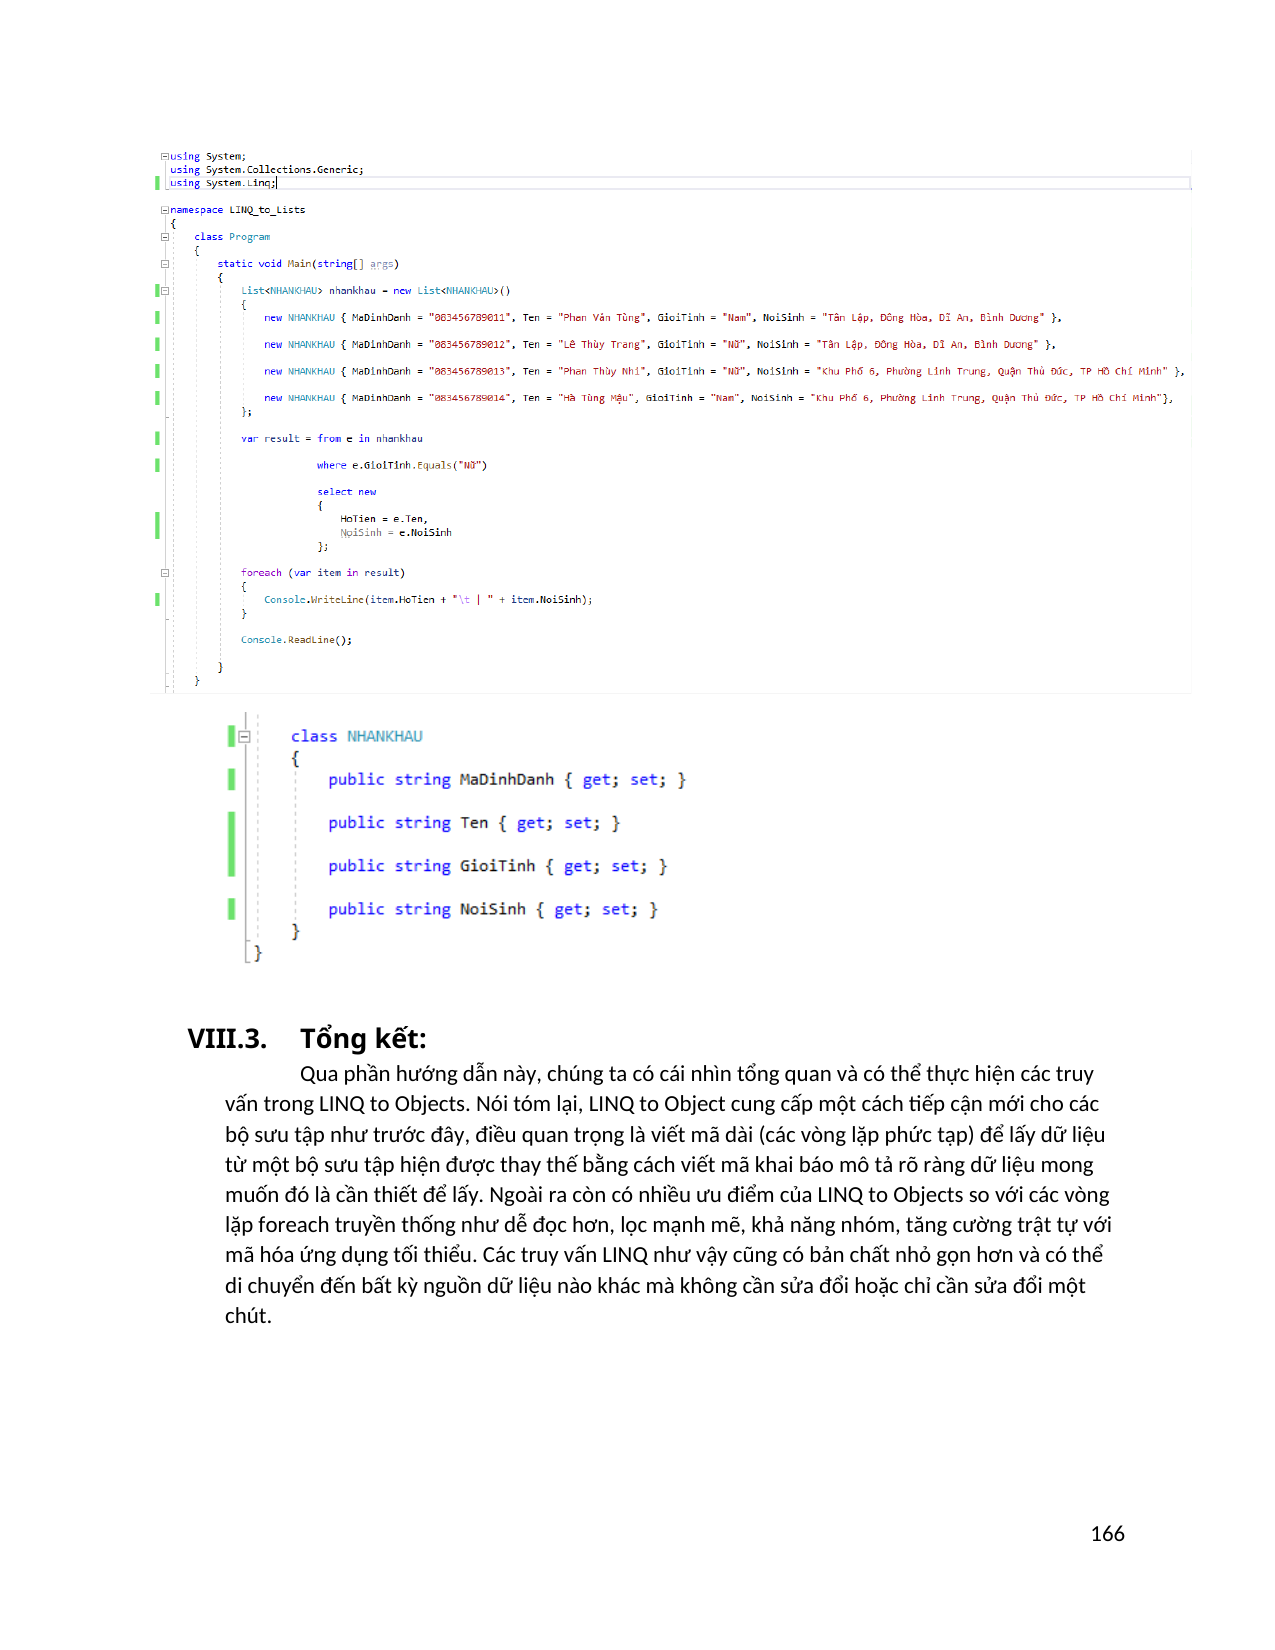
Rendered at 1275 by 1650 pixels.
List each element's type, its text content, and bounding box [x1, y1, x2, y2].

picture [150, 150, 1192, 694]
subtitle Tổng kết: [187, 1019, 1125, 1056]
text Qua phần hướng dẫn này, chúng ta có cái nhìn tổng quan và có thể thực hiện các truy vấn trong LINQ to Objects. Nói tóm lại, LINQ to Object cung cấp một cách tiếp cận mới cho các bộ sưu tập như trước đây, điều quan trọng là viết mã dài (các vòng lặp phức tạp) để lấy dữ liệu từ một bộ sưu tập hiện được thay thế bằng cách viết mã khai báo mô tả rõ ràng dữ liệu mong muốn đó là cần thiết để lấy. Ngoài ra còn có nhiều ưu điểm của LINQ to Objects so với các vòng lặp foreach truyền thống như dễ đọc hơn, lọc mạnh mẽ, khả năng nhóm, tăng cường trật tự với mã hóa ứng dụng tối thiểu. Các truy vấn LINQ như vậy cũng có bản chất nhỏ gọn hơn và có thể di chuyển đến bất kỳ nguồn dữ liệu nào khác mà không cần sửa đổi hoặc chỉ cần sửa đổi một chút. [225, 1059, 1125, 1329]
picture [225, 712, 791, 1001]
